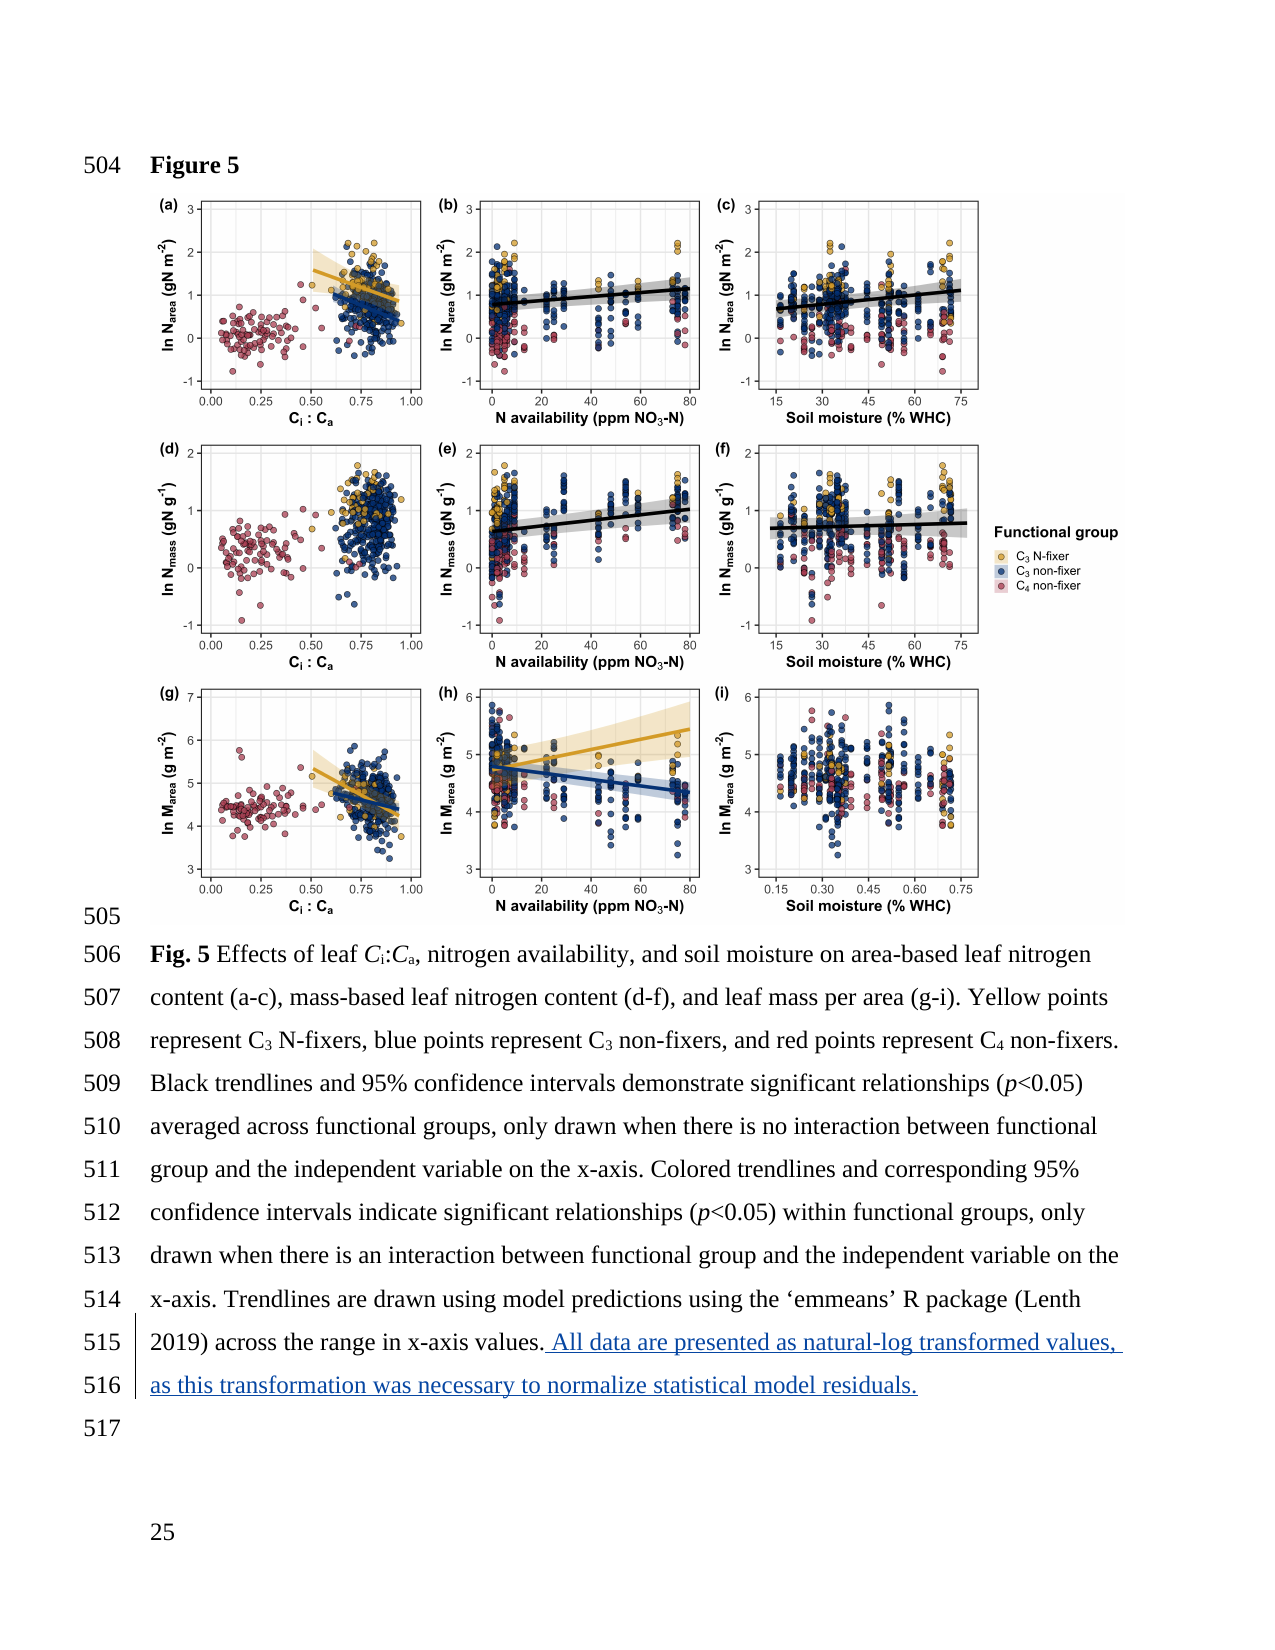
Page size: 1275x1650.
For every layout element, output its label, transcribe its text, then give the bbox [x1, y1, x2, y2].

text Fig. 5 Effects of leaf Ci:Ca, nitrogen availability, and soil moisture on area-based leaf nitrogen content (a-c), mass-based leaf nitrogen content (d-f), and leaf mass per area (g-i). Yellow points represent C3 N-fixers, blue points represent C3 non-fixers, and red points represent C4 non-fixers. Black trendlines and 95% confidence intervals demonstrate significant relationships (p<0.05) averaged across functional groups, only drawn when there is no interaction between functional group and the independent variable on the x-axis. Colored trendlines and corresponding 95% confidence intervals indicate significant relationships (p<0.05) within functional groups, only drawn when there is an interaction between functional group and the independent variable on the x-axis. Trendlines are drawn using model predictions using the ‘emmeans’ R package (Lenth 2019) across the range in x-axis values. [150, 939, 1125, 1399]
text Figure 5 [150, 150, 1125, 179]
